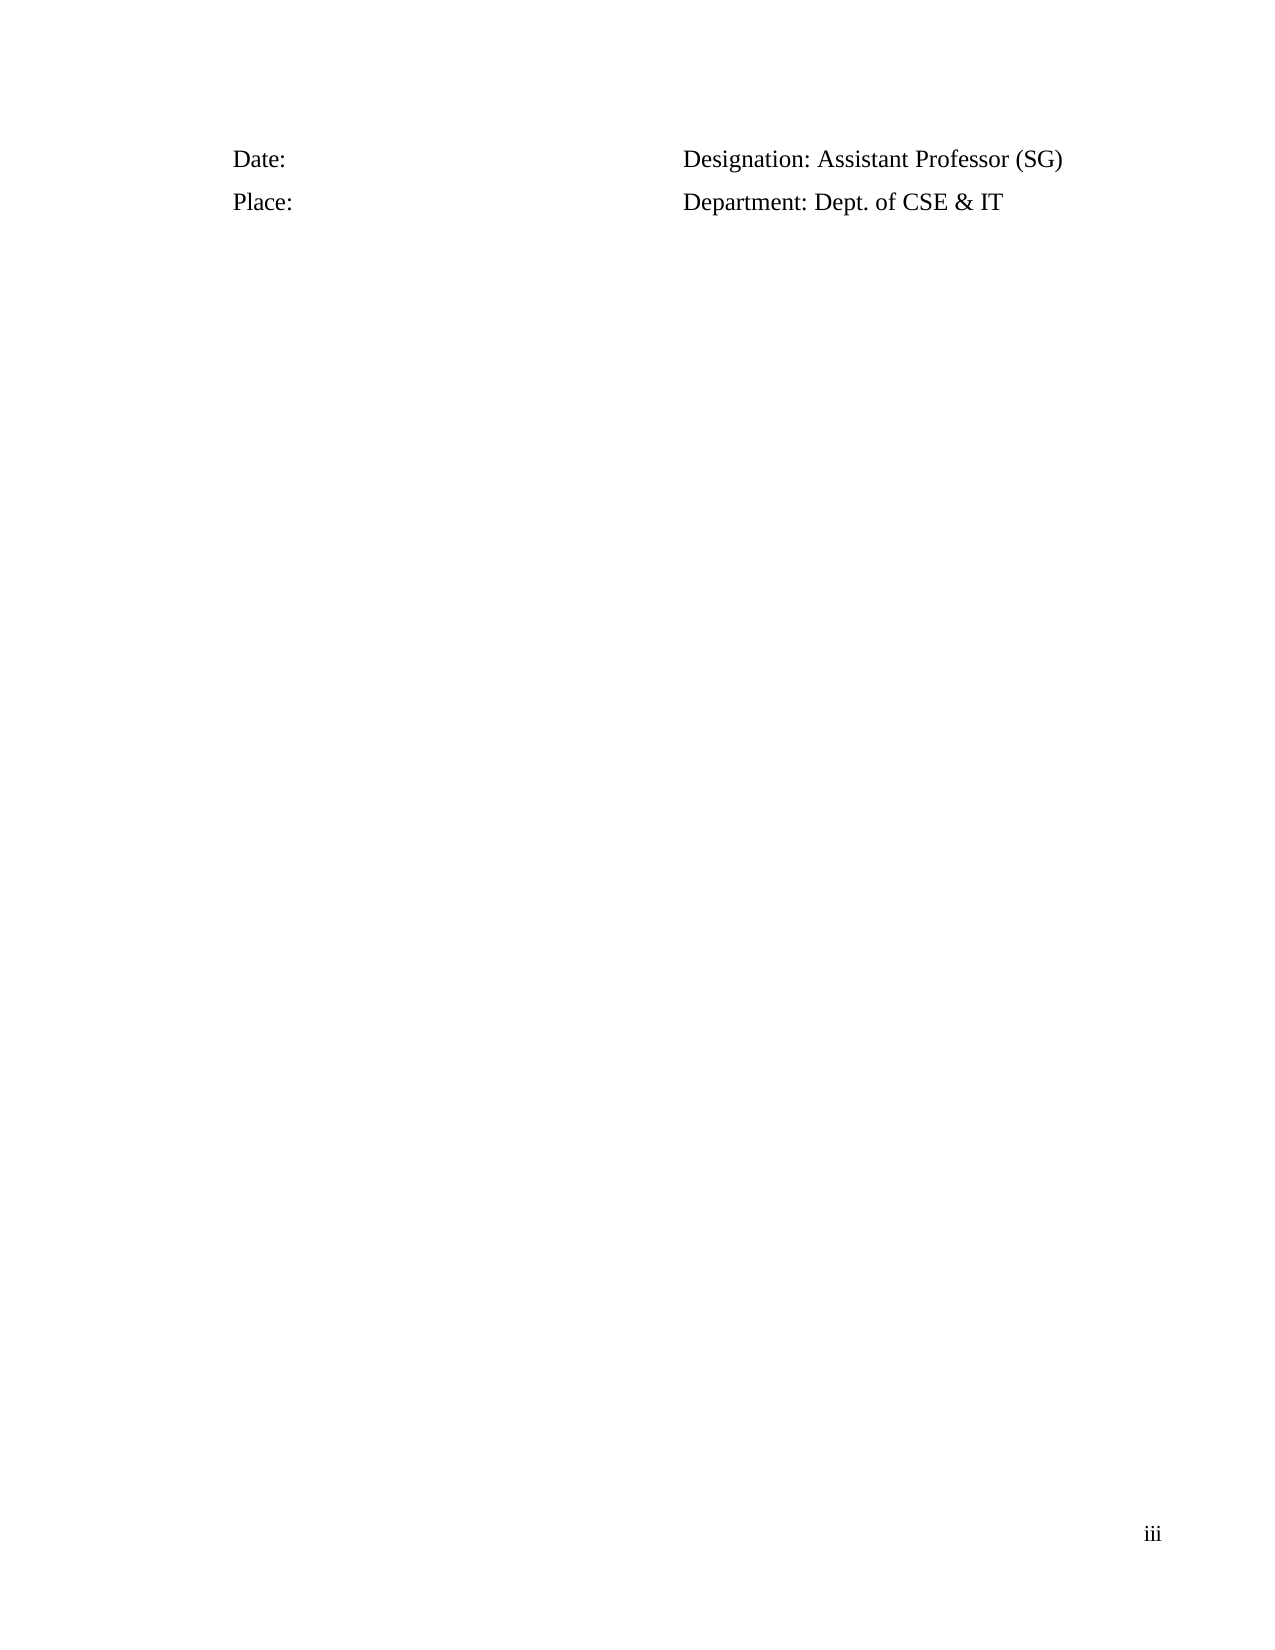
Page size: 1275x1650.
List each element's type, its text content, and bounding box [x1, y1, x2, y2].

text Date: Designation: Assistant Professor (SG) [233, 144, 1275, 172]
text Place: Department: Dept. of CSE & IT [233, 187, 1275, 216]
